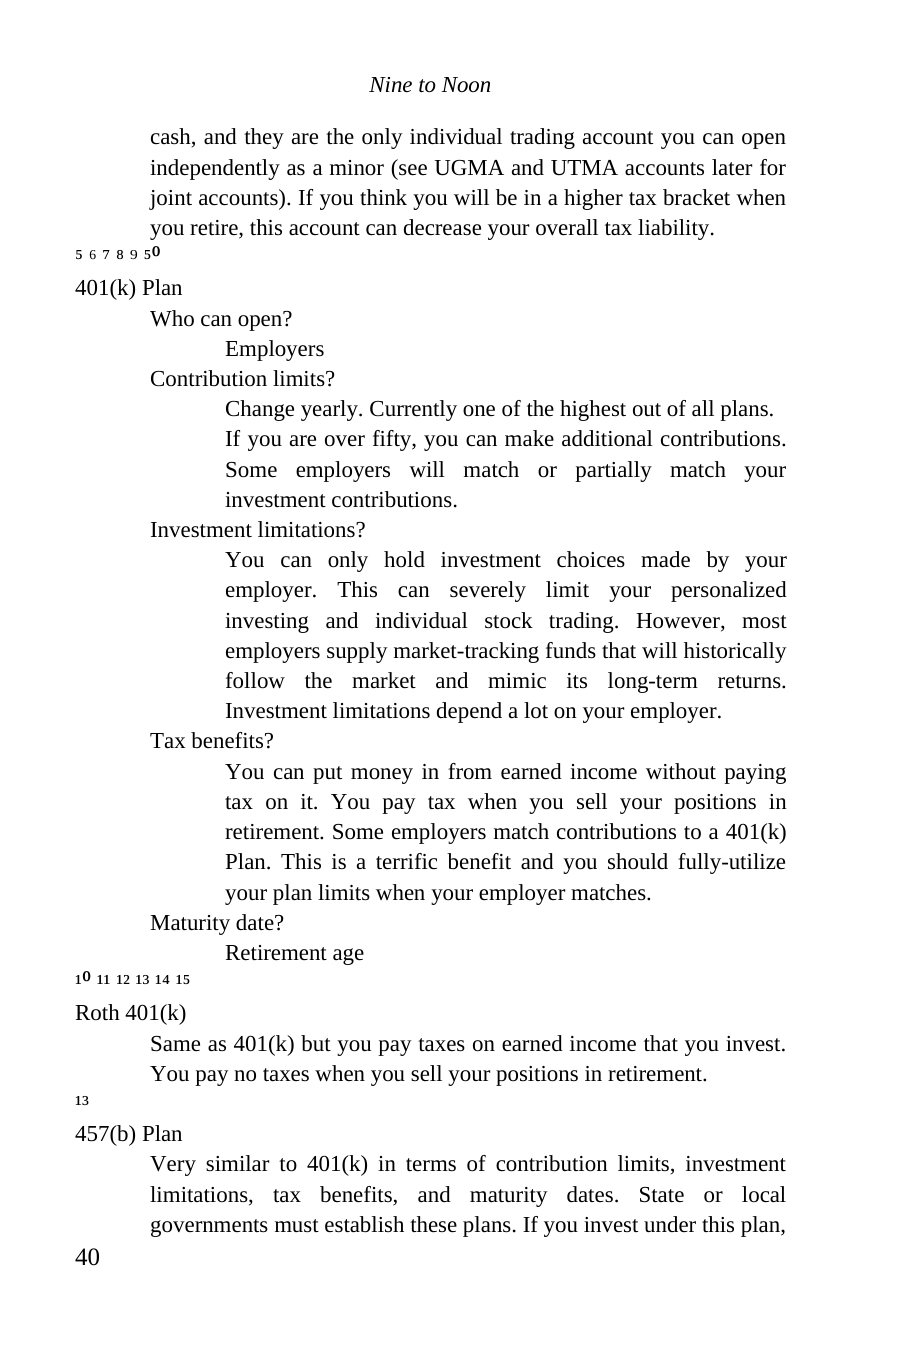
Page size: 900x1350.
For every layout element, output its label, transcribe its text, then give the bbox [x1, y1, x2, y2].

text Roth 401(k) [75, 999, 787, 1026]
text 401(k) Plan [75, 274, 787, 301]
text Employers [225, 335, 787, 361]
text You can put money in from earned income without paying tax on it. You pay tax when you sell your positions in retirement. Some employers match contributions to a 401(k) Plan. This is a terrific benefit and you should fully-utilize your plan limits when your employer matches. [225, 758, 787, 905]
text Investment limitations? [150, 516, 787, 542]
text Retirement age [225, 939, 787, 965]
text Same as 401(k) but you pay taxes on earned income that you invest. You pay no taxes when you sell your positions in retirement. [150, 1030, 787, 1086]
text If you are over fifty, you can make additional contributions. Some employers will match or partially match your investment contributions. [225, 426, 787, 512]
text ¹³ [75, 1090, 787, 1116]
text Who can open? [150, 305, 787, 331]
text ¹⁰ ¹¹ ¹² ¹³ ¹⁴ ¹⁵ [75, 969, 787, 996]
text Maturity date? [150, 909, 787, 935]
text Tax benefits? [150, 728, 787, 754]
text You can only hold investment choices made by your employer. This can severely limit your personalized investing and individual stock trading. However, most employers supply market-tracking funds that will historically follow the market and mimic its long-term returns. Investment limitations depend a lot on your employer. [225, 546, 787, 724]
text 457(b) Plan [75, 1120, 787, 1147]
text Contribution limits? [150, 365, 787, 391]
text ⁵ ⁶ ⁷ ⁸ ⁹ ⁵⁰ [75, 244, 787, 271]
text Change yearly. Currently one of the highest out of all plans. [225, 395, 787, 422]
